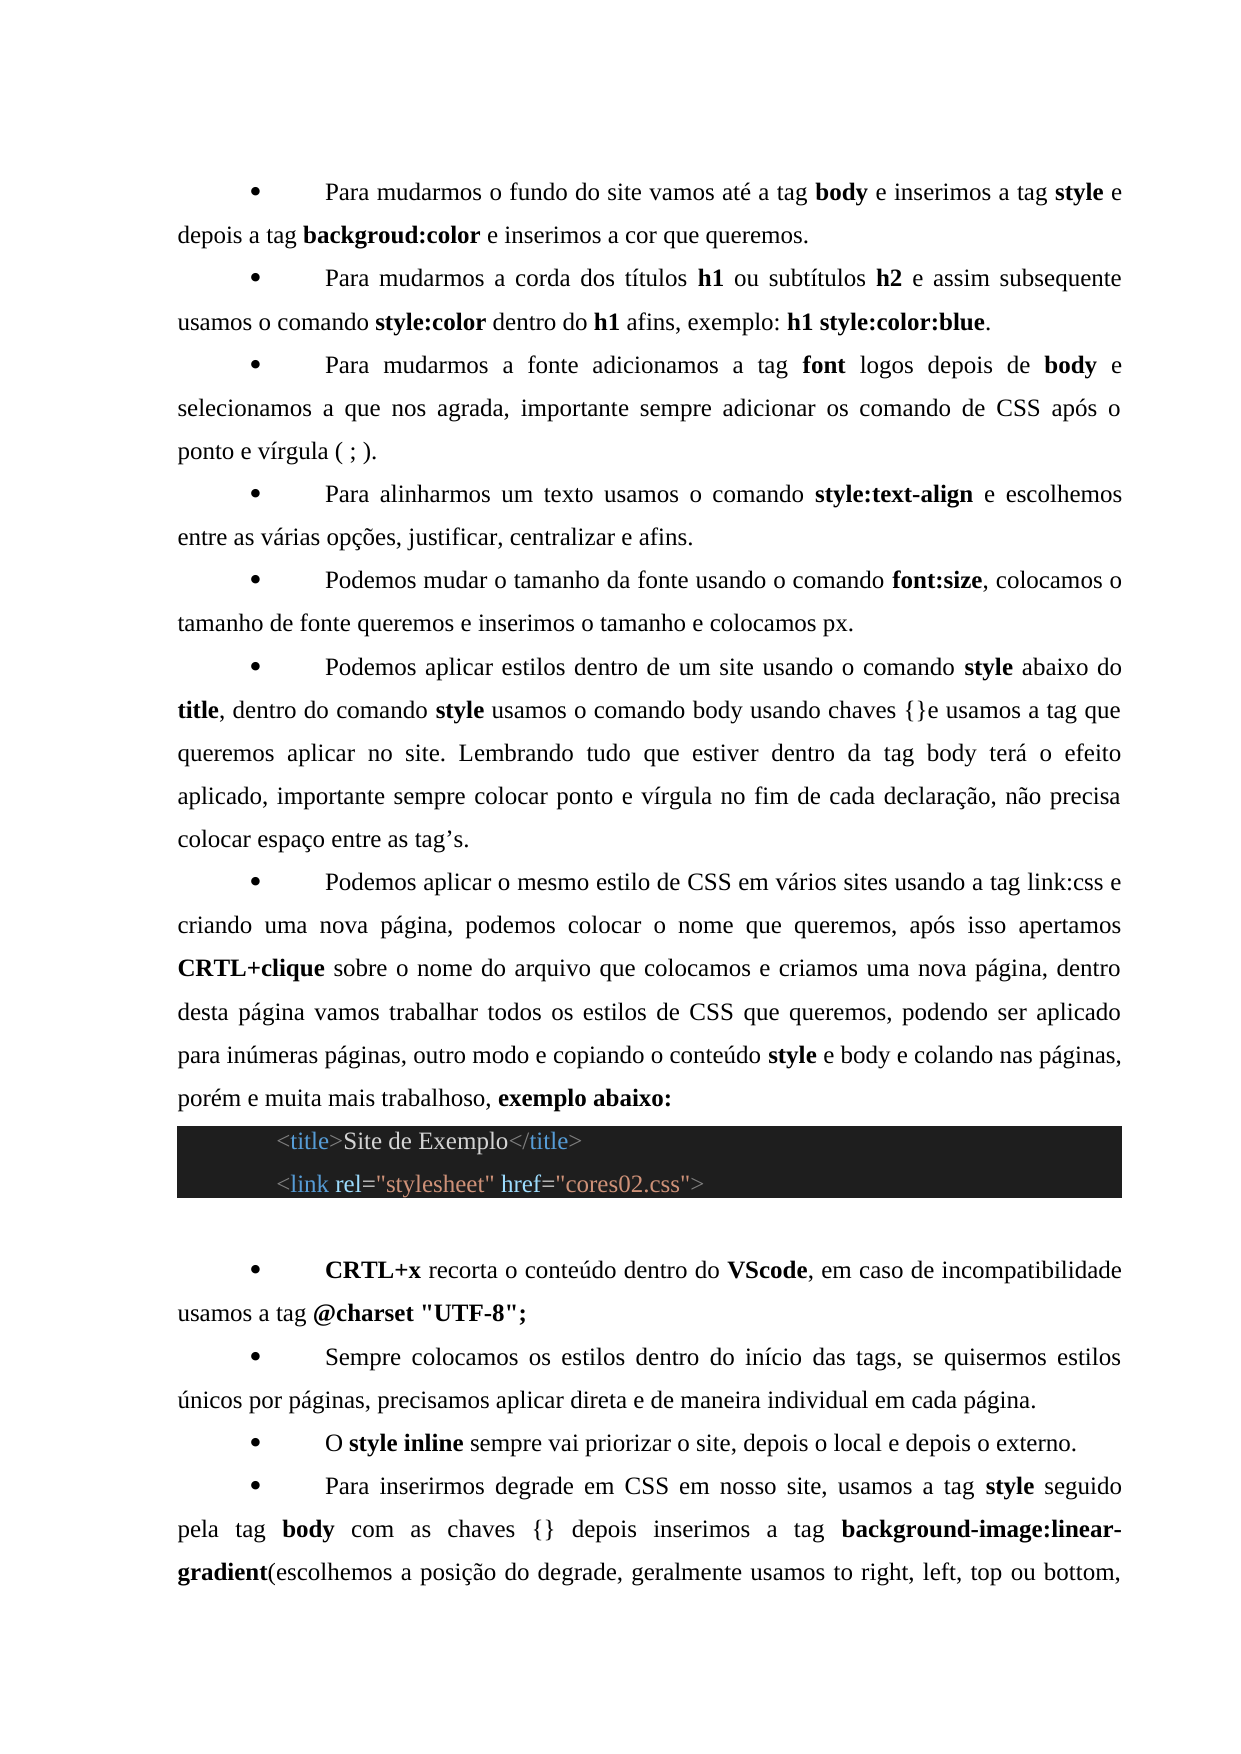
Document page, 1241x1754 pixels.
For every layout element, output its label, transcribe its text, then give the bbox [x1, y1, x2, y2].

list Podemos mudar o tamanho da fonte usando o comando font:size, colocamos o tamanho de fonte queremos e inserimos o tamanho e colocamos px. [177, 565, 1122, 637]
text <title>Site de Exemplo</title> [177, 1126, 1122, 1155]
list Podemos aplicar estilos dentro de um site usando o comando style abaixo do title, dentro do comando style usamos o comando body usando chaves {}e usamos a tag que queremos aplicar no site. Lembrando tudo que estiver dentro da tag body terá o efeito aplicado, importante sempre colocar ponto e vírgula no fim de cada declaração, não precisa colocar espaço entre as tag’s. [177, 652, 1122, 853]
list Para mudarmos o fundo do site vamos até a tag body e inserimos a tag style e depois a tag backgroud:color e inserimos a cor que queremos. [177, 177, 1122, 249]
list Para mudarmos a corda dos títulos h1 ou subtítulos h2 e assim subsequente usamos o comando style:color dentro do h1 afins, exemplo: h1 style:color:blue. [177, 263, 1122, 335]
list Para mudarmos a fonte adicionamos a tag font logos depois de body e selecionamos a que nos agrada, importante sempre adicionar os comando de CSS após o ponto e vírgula ( ; ). [177, 350, 1122, 465]
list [177, 1471, 1122, 1586]
list Para alinharmos um texto usamos o comando style:text-align e escolhemos entre as várias opções, justificar, centralizar e afins. [177, 479, 1122, 551]
list Sempre colocamos os estilos dentro do início das tags, se quisermos estilos únicos por páginas, precisamos aplicar direta e de maneira individual em cada página. [177, 1342, 1122, 1413]
list CRTL+x recorta o conteúdo dentro do VScode, em caso de incompatibilidade usamos a tag @charset "UTF-8"; [177, 1255, 1122, 1327]
text <link rel="stylesheet" href="cores02.css"> [177, 1169, 1122, 1198]
list O style inline sempre vai priorizar o site, depois o local e depois o externo. [177, 1428, 1122, 1457]
list Podemos aplicar o mesmo estilo de CSS em vários sites usando a tag link:css e criando uma nova página, podemos colocar o nome que queremos, após isso apertamos CRTL+clique sobre o nome do arquivo que colocamos e criamos uma nova página, dentro desta página vamos trabalhar todos os estilos de CSS que queremos, podendo ser aplicado para inúmeras páginas, outro modo e copiando o conteúdo style e body e colando nas páginas, porém e muita mais trabalhoso, exemplo abaixo: [177, 867, 1122, 1112]
